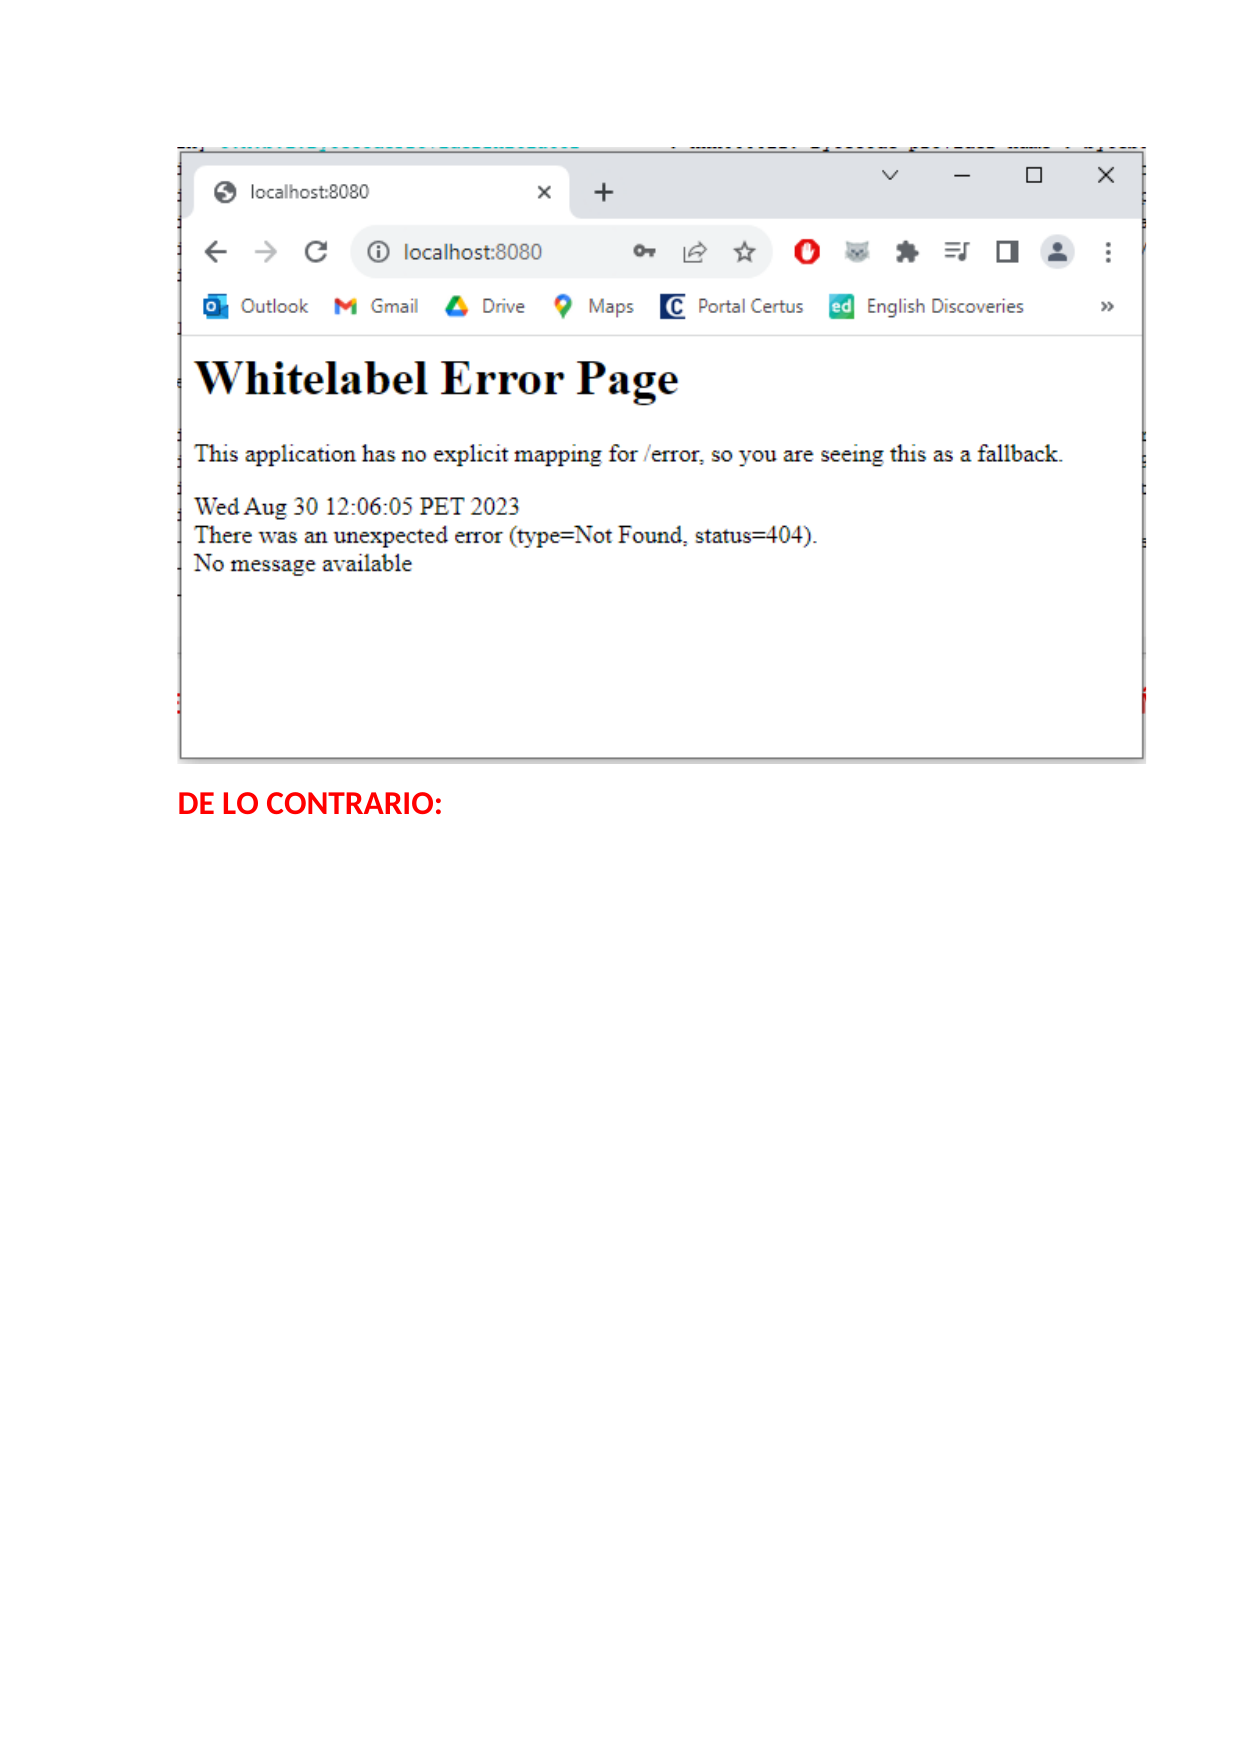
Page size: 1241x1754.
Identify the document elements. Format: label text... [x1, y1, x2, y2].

text DE LO CONTRARIO: [177, 782, 1063, 823]
picture [177, 147, 1147, 764]
